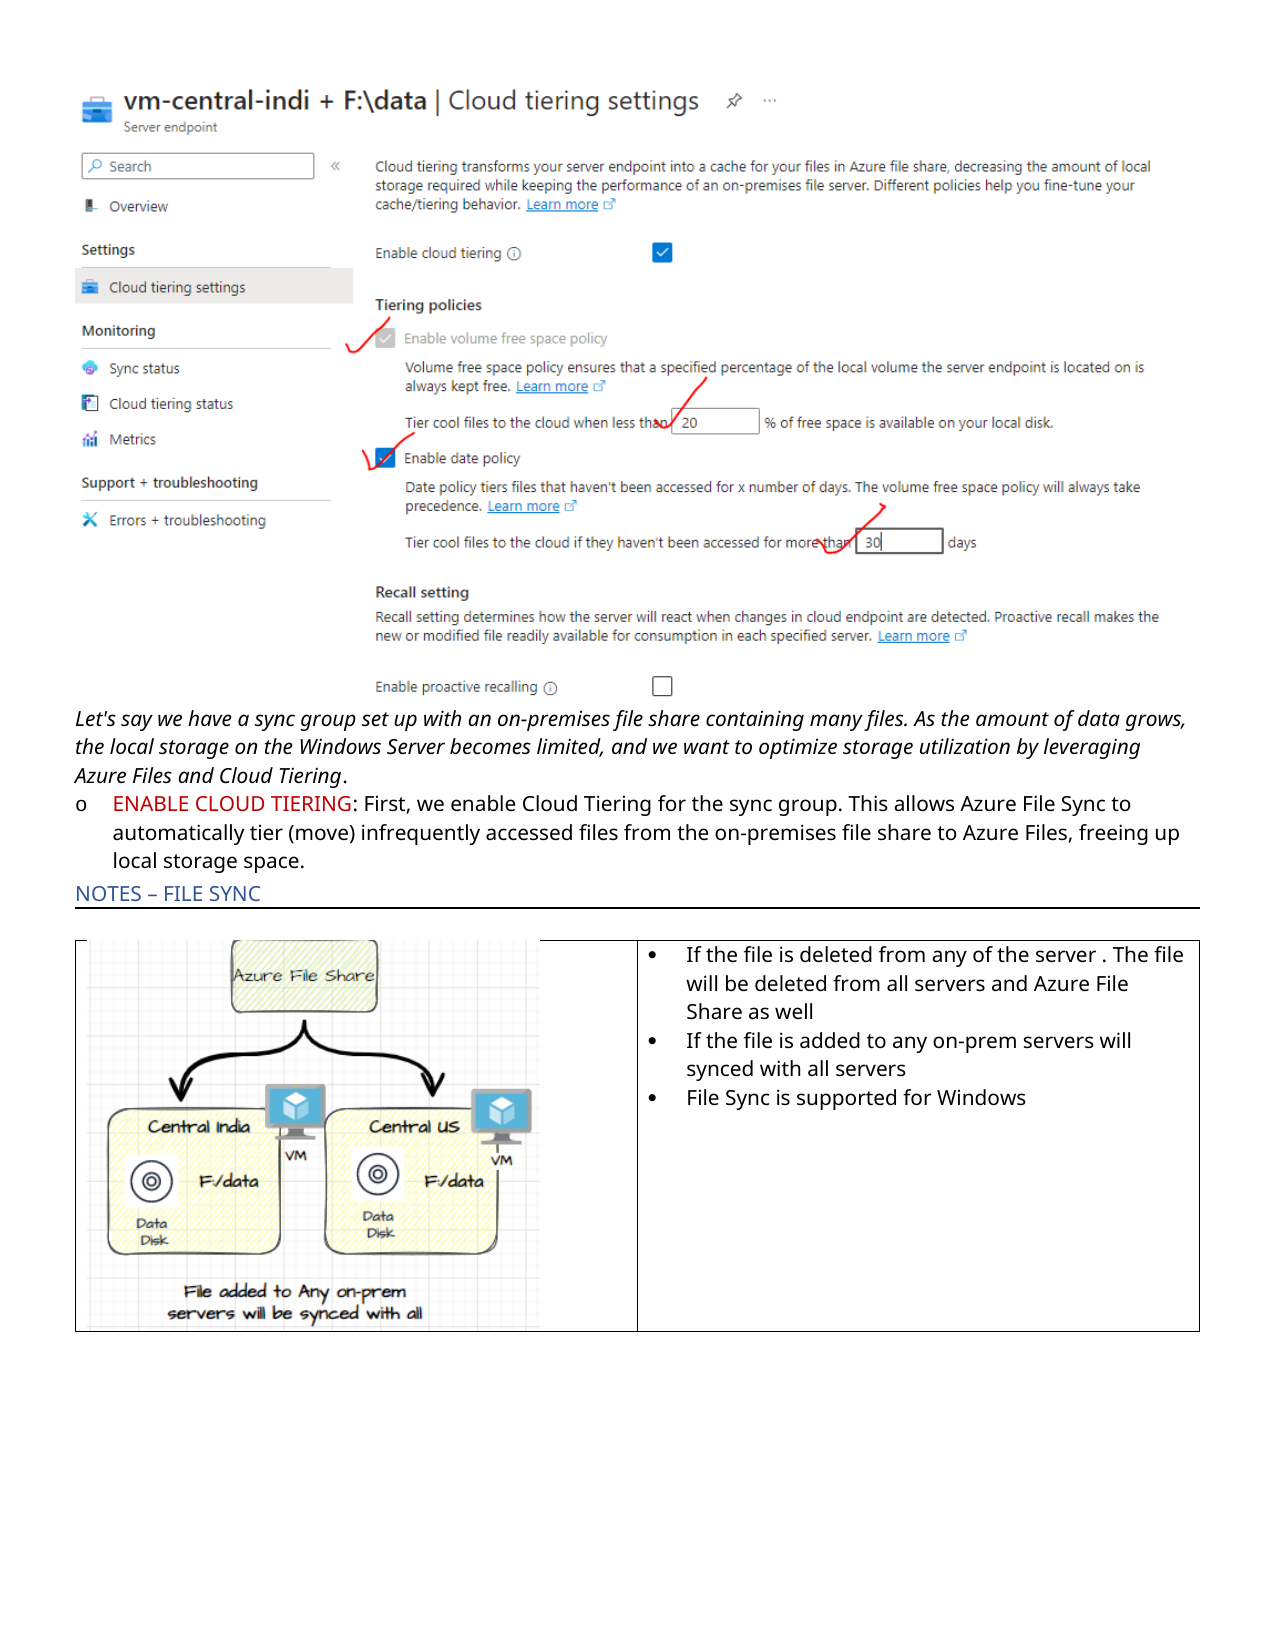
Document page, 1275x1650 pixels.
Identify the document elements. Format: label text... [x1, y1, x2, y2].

list ENABLE CLOUD TIERING: First, we enable Cloud Tiering for the sync group. This allows Azure File Sync to automatically tier (move) infrequently accessed files from the on-premises file share to Azure Files, freeing up local storage space. [75, 789, 1200, 875]
table_header If the file is deleted from any of the server . The file will be deleted from all servers and Azure File Share as well If the file is added to any on-prem servers will synced with all servers File Sync is supported for Windows [638, 941, 1199, 1331]
table_header [540, 941, 637, 1331]
picture [86, 940, 540, 1331]
picture [75, 75, 1200, 704]
subtitle NOTES – FILE SYNC [75, 879, 1200, 907]
table_header [76, 941, 86, 1331]
text Let's say we have a sync group set up with an on-premises file share containing many files. As the amount of data grows, the local storage on the Windows Server becomes limited, and we want to optimize storage utilization by leveraging Azure Files and Cloud Tiering. [75, 704, 1200, 789]
